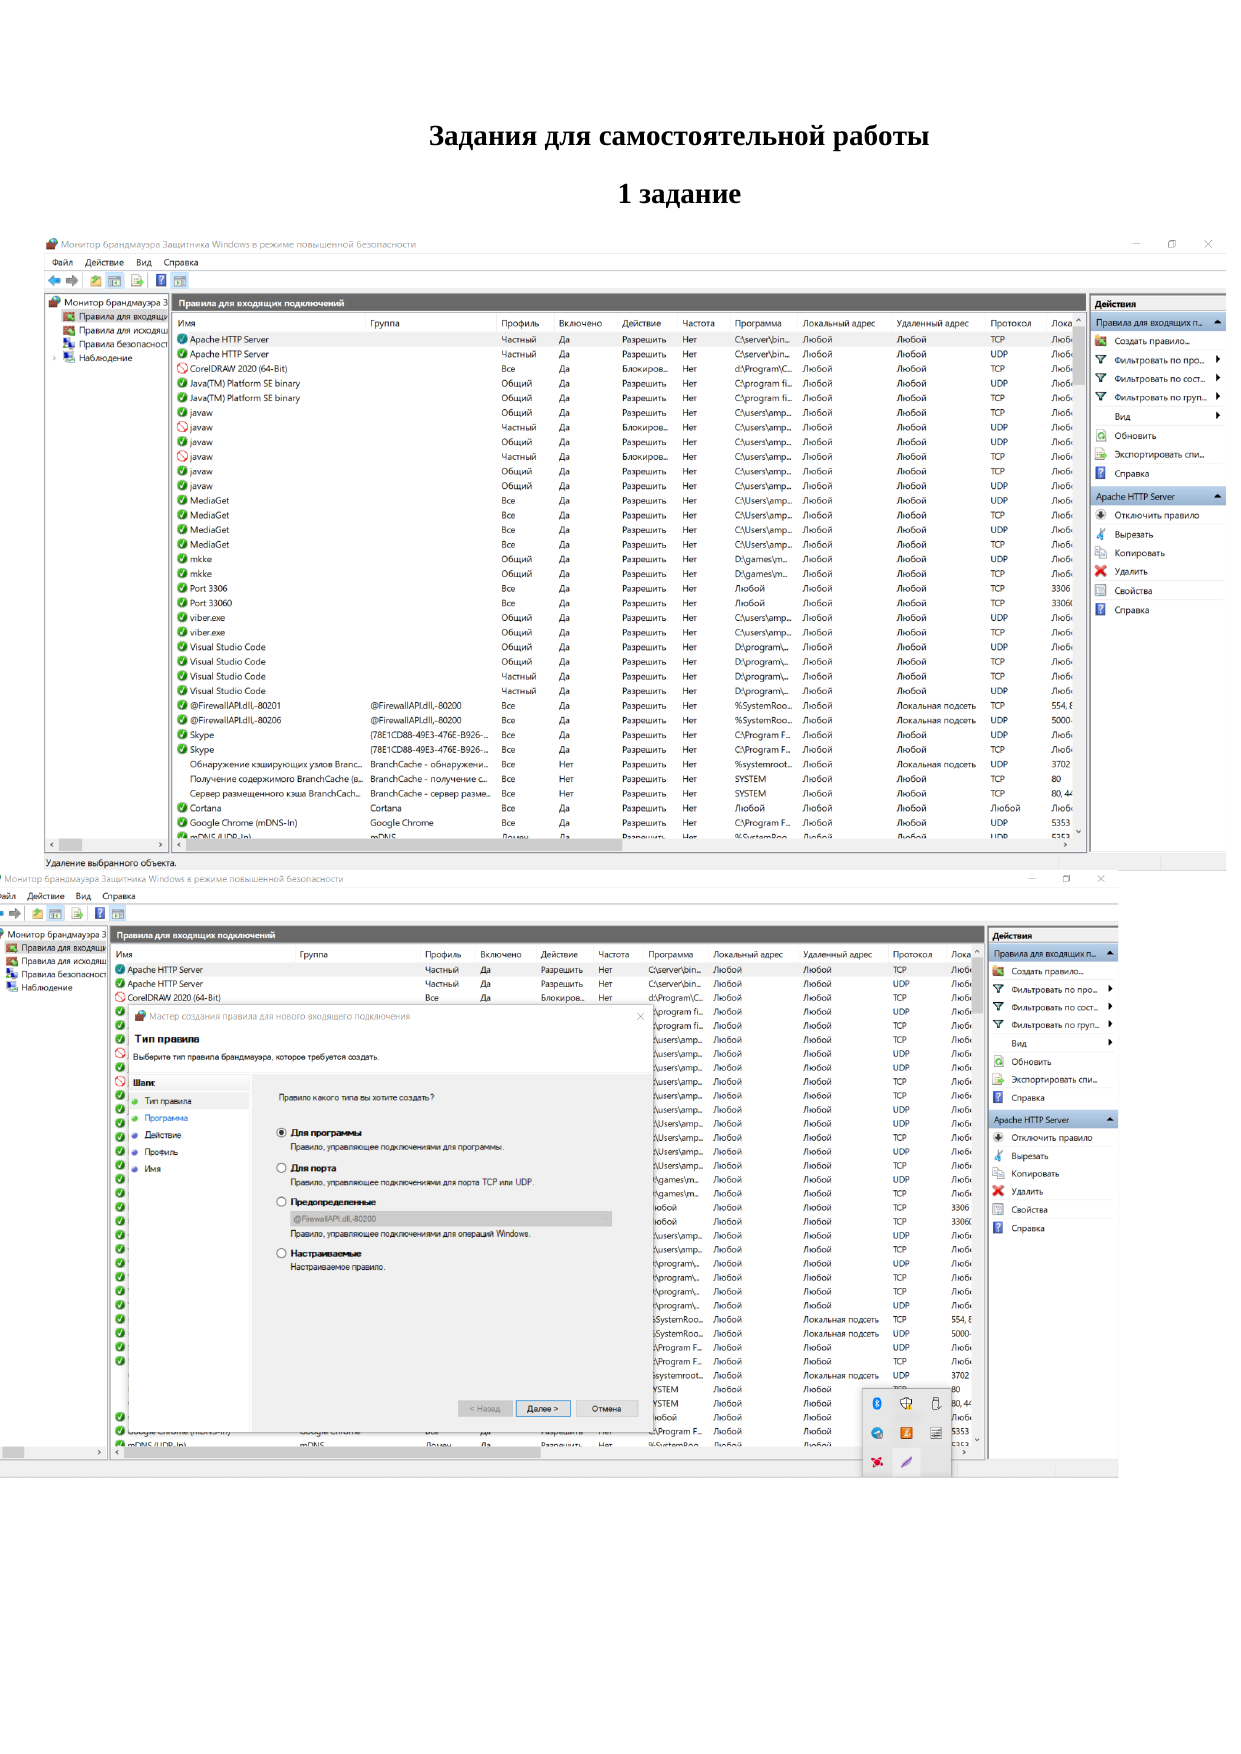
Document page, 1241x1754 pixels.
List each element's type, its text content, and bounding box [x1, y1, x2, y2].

list Задания для самостоятельной работы [118, 118, 1152, 152]
picture [0, 235, 1227, 1478]
text 1 задание [118, 177, 1152, 210]
